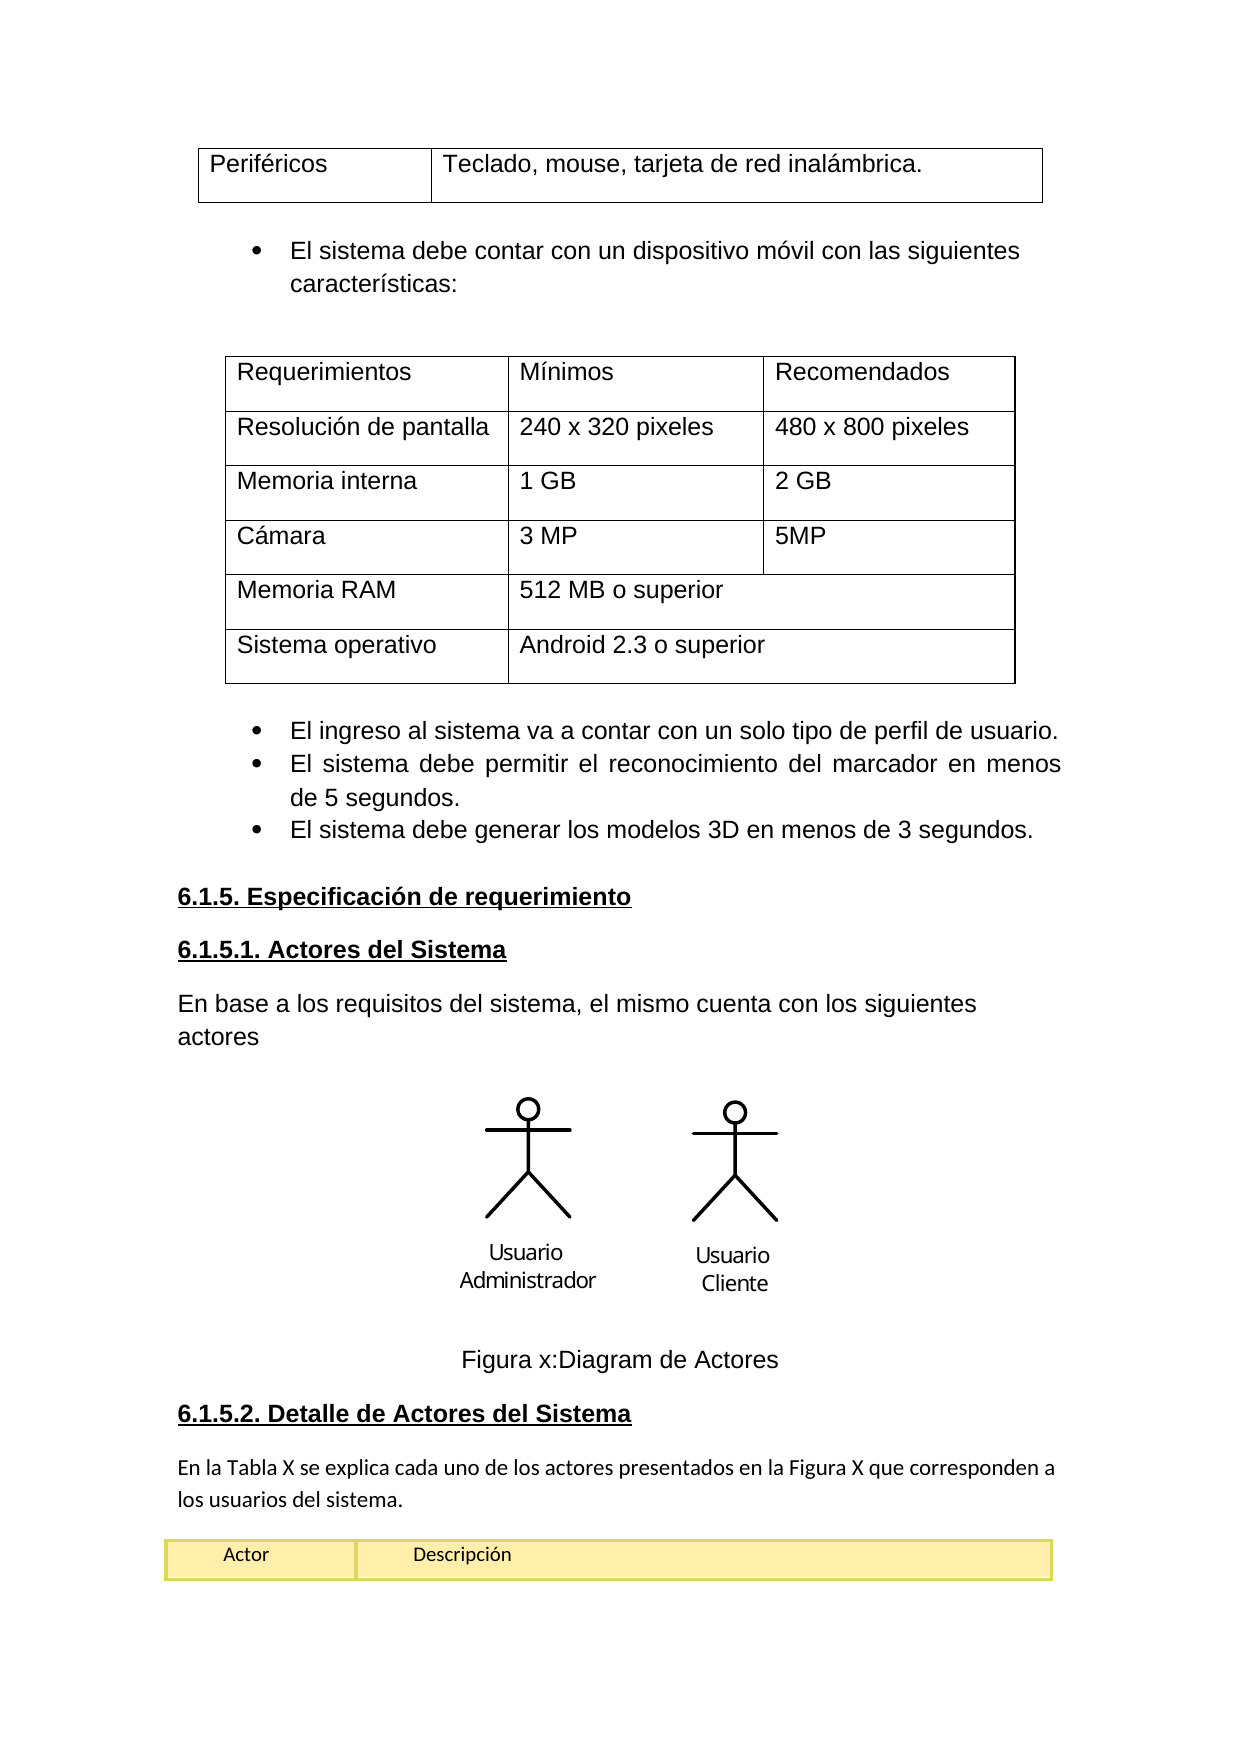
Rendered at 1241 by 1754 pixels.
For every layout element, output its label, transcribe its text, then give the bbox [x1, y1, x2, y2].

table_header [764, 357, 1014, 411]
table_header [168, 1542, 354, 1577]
text 6.1.5.2. Detalle de Actores del Sistema [177, 1399, 1063, 1428]
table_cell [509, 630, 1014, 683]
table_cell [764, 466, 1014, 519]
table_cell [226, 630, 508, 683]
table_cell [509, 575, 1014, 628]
text 6.1.5.1. Actores del Sistema [177, 936, 1063, 964]
list El ingreso al sistema va a contar con un solo tipo de perfil de usuario. [252, 716, 1063, 745]
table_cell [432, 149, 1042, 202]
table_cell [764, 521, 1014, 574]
text 6.1.5. Especificación de requerimiento [177, 882, 1063, 910]
text Figura x:Diagram de Actores [177, 1346, 1063, 1374]
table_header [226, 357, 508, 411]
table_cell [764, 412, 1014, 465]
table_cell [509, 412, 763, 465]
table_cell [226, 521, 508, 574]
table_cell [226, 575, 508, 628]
text En base a los requisitos del sistema, el mismo cuenta con los siguientes actores [177, 989, 1063, 1051]
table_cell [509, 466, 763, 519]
list El sistema debe permitir el reconocimiento del marcador en menos de 5 segundos. [252, 749, 1063, 811]
list El sistema debe contar con un dispositivo móvil con las siguientes características: [252, 236, 1063, 298]
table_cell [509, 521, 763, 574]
list El sistema debe generar los modelos 3D en menos de 3 segundos. [252, 816, 1063, 844]
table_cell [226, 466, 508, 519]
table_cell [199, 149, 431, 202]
text En la Tabla X se explica cada uno de los actores presentados en la Figura X que corresponden a los usuarios del sistema. [177, 1453, 1063, 1513]
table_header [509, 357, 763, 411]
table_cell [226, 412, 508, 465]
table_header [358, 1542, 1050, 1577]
